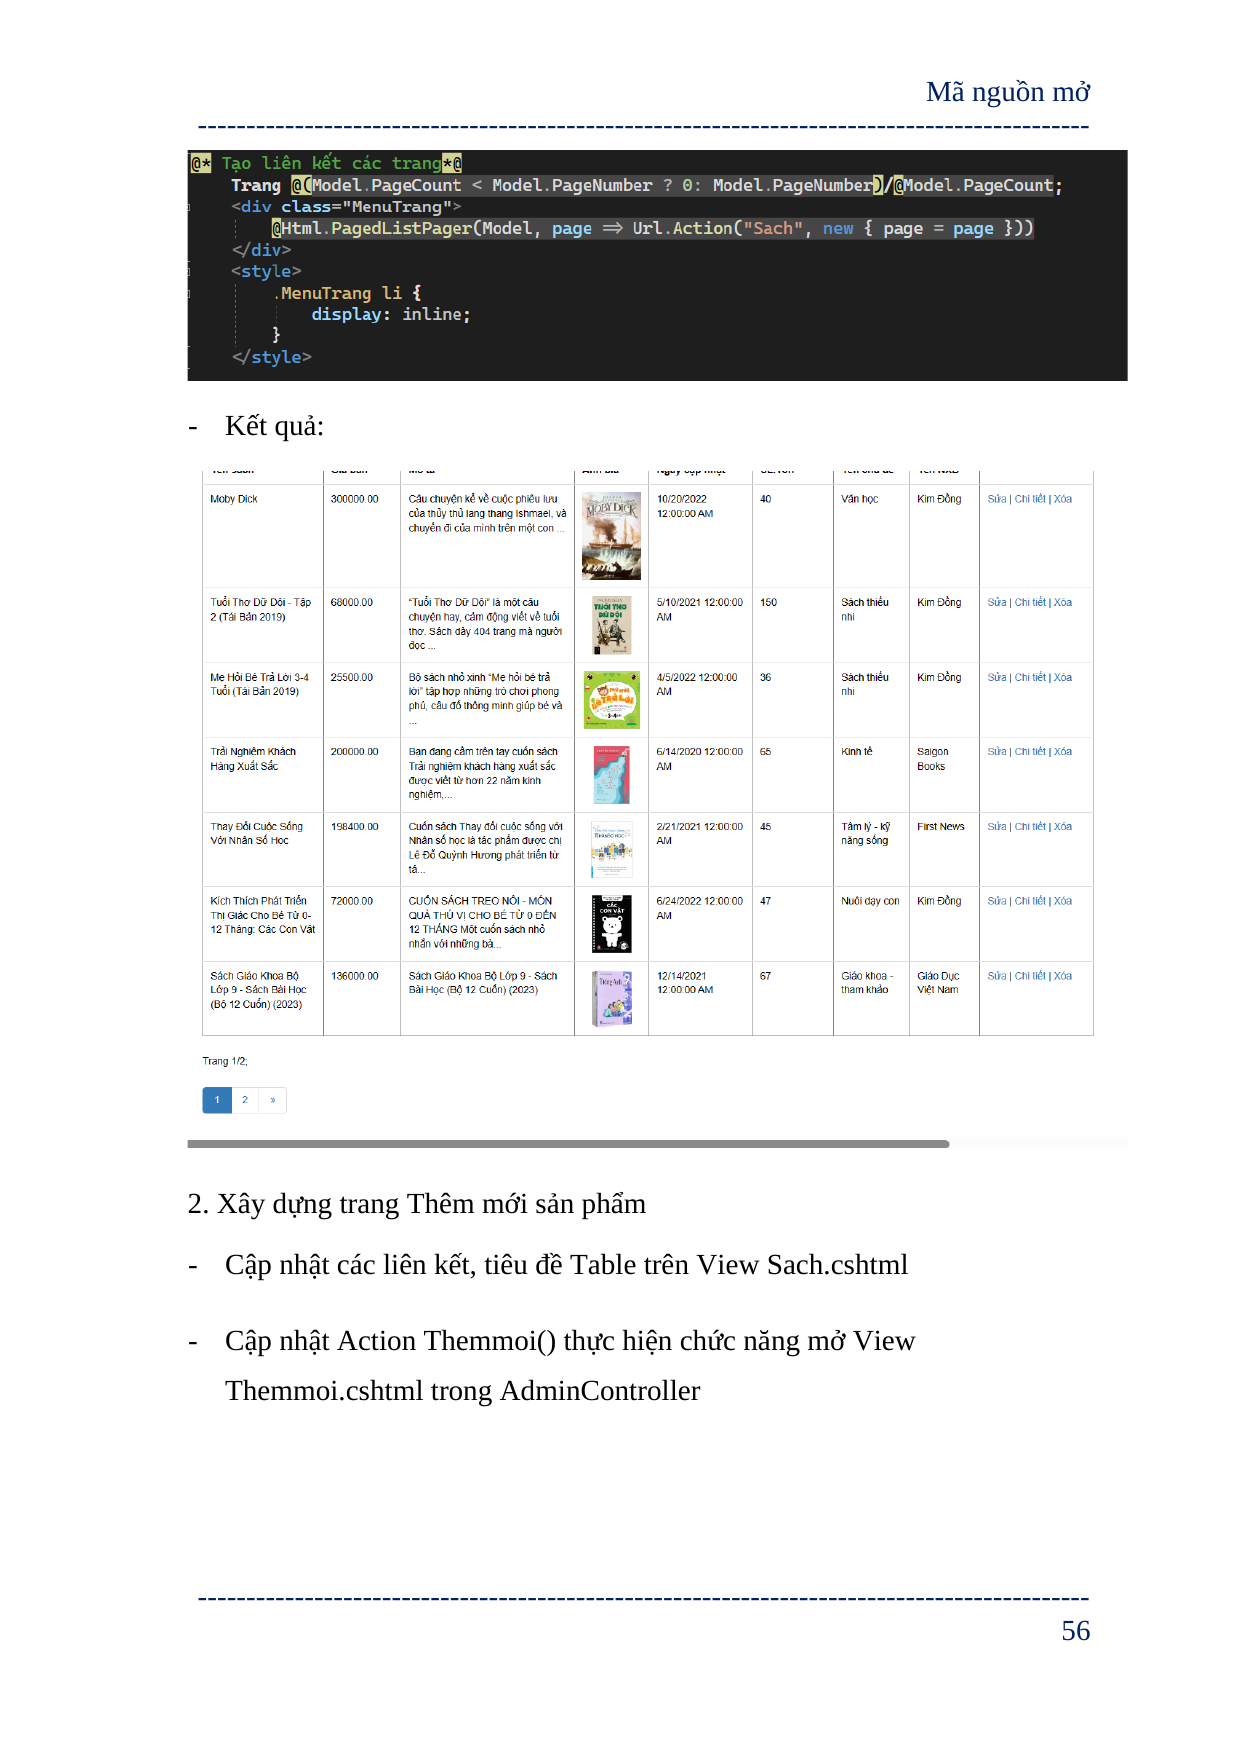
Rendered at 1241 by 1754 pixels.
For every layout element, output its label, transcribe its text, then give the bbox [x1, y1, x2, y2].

picture [187, 150, 1128, 381]
picture [187, 471, 1128, 1148]
subtitle Kết quả: [188, 408, 1090, 442]
subtitle Cập nhật các liên kết, tiêu đề Table trên View Sach.cshtml [188, 1247, 1090, 1281]
subtitle Cập nhật Action Themmoi() thực hiện chức năng mở View Themmoi.cshtml trong AdminController [188, 1323, 1090, 1407]
text 2. Xây dựng trang Thêm mới sản phẩm [187, 1186, 1090, 1220]
